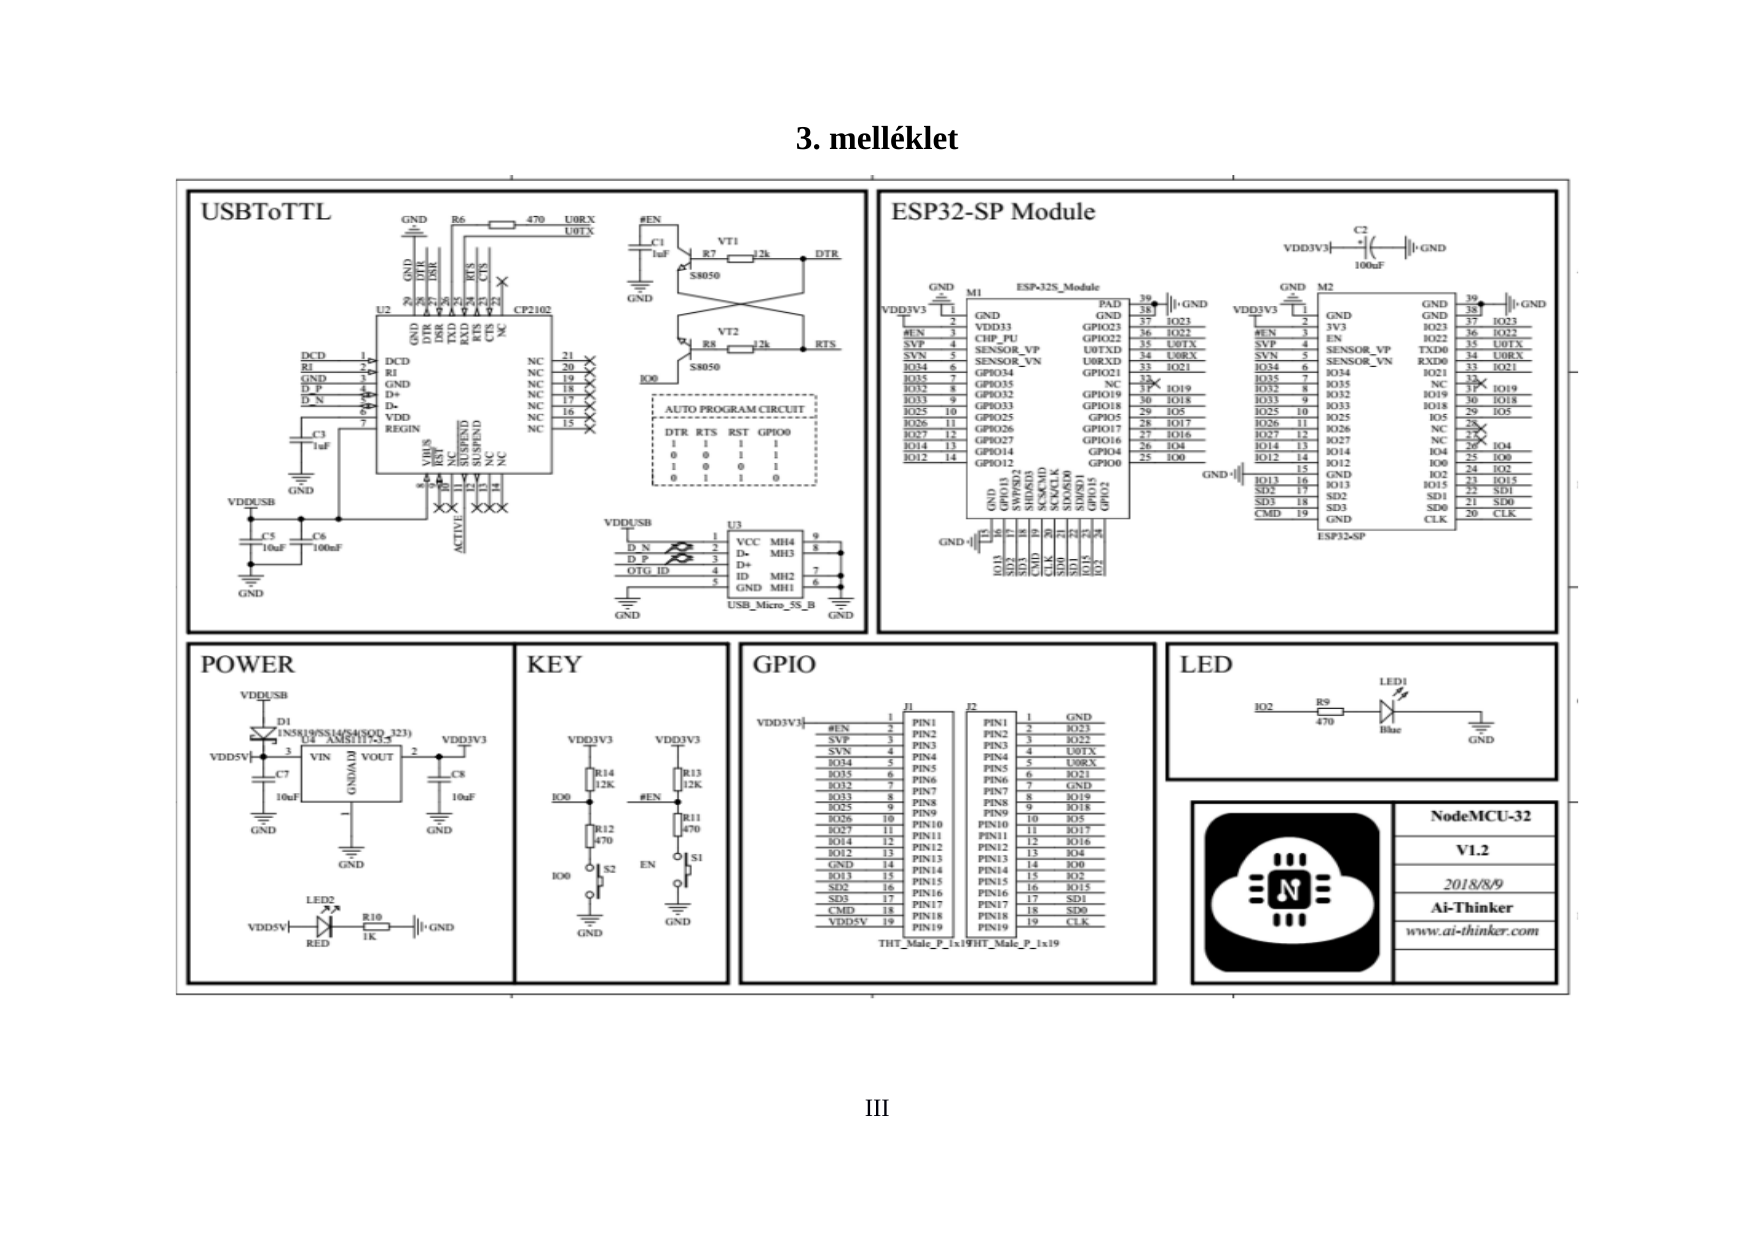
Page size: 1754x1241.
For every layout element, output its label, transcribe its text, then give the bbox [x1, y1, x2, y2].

picture [175, 175, 1579, 1003]
list 3. melléklet [148, 118, 1606, 156]
